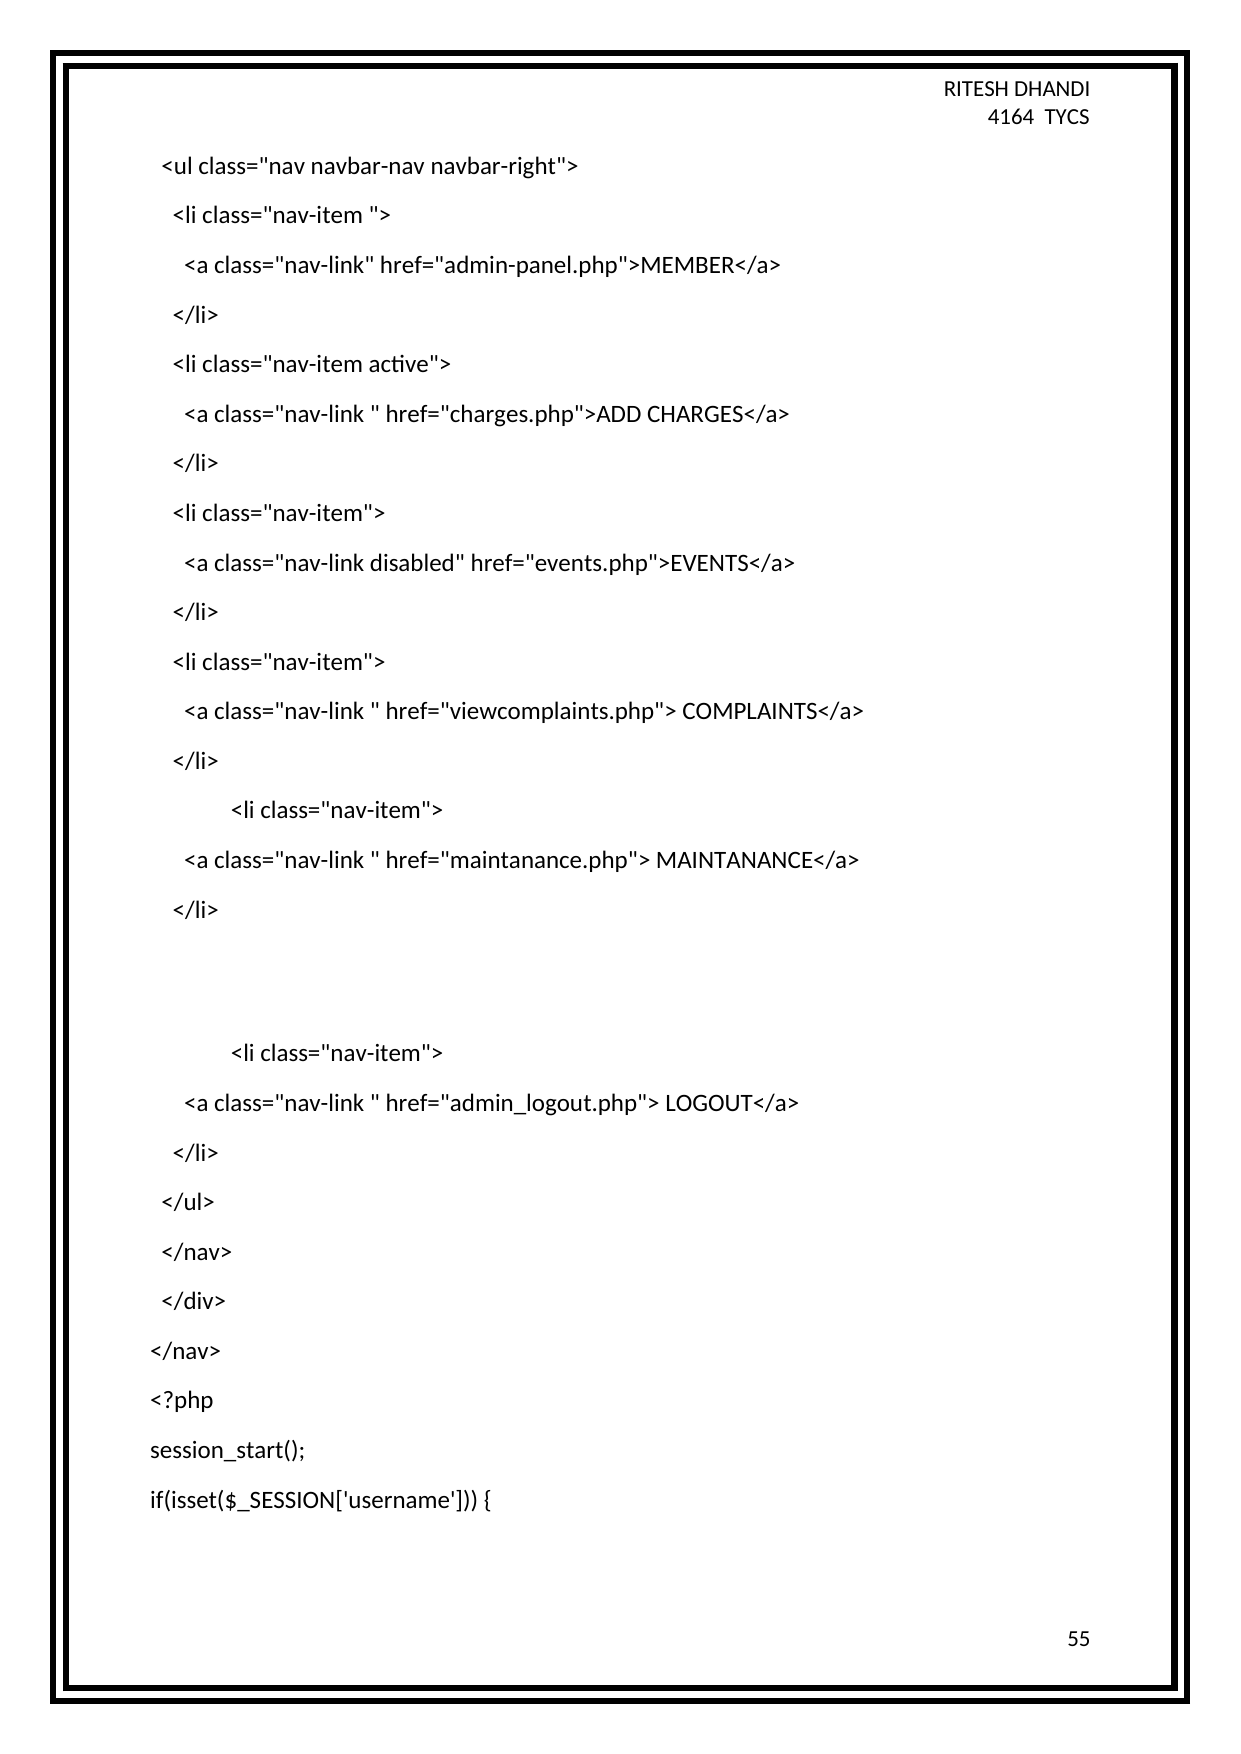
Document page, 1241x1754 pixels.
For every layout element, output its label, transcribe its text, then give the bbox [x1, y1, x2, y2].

text <ul class="nav navbar-nav navbar-right"> [150, 150, 1090, 181]
text session_start(); [150, 1434, 1090, 1465]
text </nav> [150, 1236, 1090, 1266]
text </li> [150, 894, 1090, 924]
text </li> [150, 745, 1090, 776]
text </nav> [150, 1335, 1090, 1366]
text <a class="nav-link " href="maintanance.php"> MAINTANANCE</a> [150, 844, 1090, 875]
text </ul> [150, 1186, 1090, 1217]
text if(isset($_SESSION['username'])) { [150, 1484, 1090, 1514]
text <li class="nav-item active"> [150, 348, 1090, 379]
text <li class="nav-item"> [150, 794, 1090, 825]
text <a class="nav-link " href="viewcomplaints.php"> COMPLAINTS</a> [150, 695, 1090, 726]
text </li> [150, 1137, 1090, 1167]
text </div> [150, 1285, 1090, 1316]
text <li class="nav-item"> [150, 1037, 1090, 1068]
text <a class="nav-link" href="admin-panel.php">MEMBER</a> [150, 249, 1090, 280]
text <?php [150, 1384, 1090, 1415]
text </li> [150, 596, 1090, 627]
text <li class="nav-item"> [150, 646, 1090, 676]
text <a class="nav-link " href="admin_logout.php"> LOGOUT</a> [150, 1087, 1090, 1118]
text <a class="nav-link disabled" href="events.php">EVENTS</a> [150, 547, 1090, 577]
text </li> [150, 447, 1090, 478]
text <a class="nav-link " href="charges.php">ADD CHARGES</a> [150, 398, 1090, 428]
text </li> [150, 299, 1090, 329]
text <li class="nav-item"> [150, 497, 1090, 528]
text <li class="nav-item "> [150, 199, 1090, 230]
